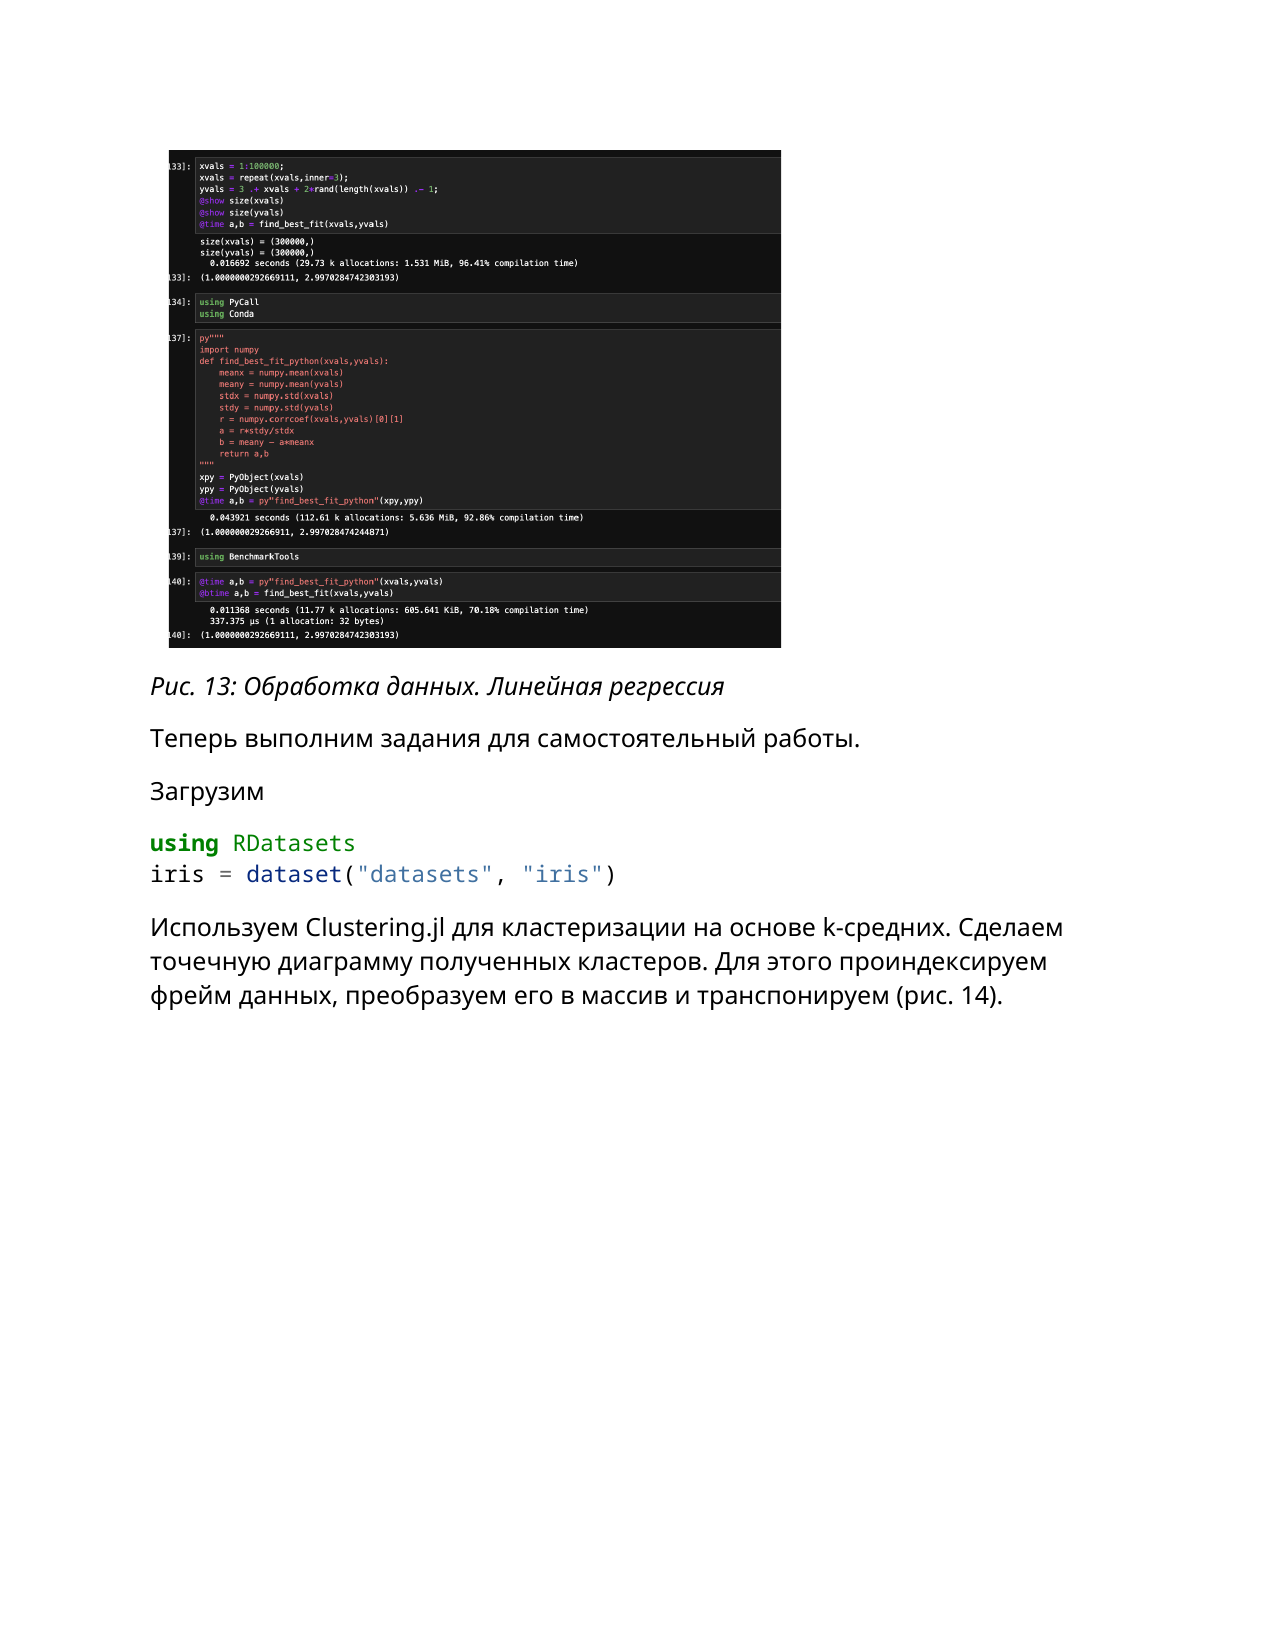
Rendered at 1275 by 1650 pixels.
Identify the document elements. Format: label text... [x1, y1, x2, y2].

text Загрузим [150, 774, 1125, 808]
picture [168, 150, 782, 648]
text Рис. 13: Обработка данных. Линейная регрессия [150, 668, 1125, 702]
text Теперь выполним задания для самостоятельный работы. [150, 721, 1125, 755]
text Используем Clustering.jl для кластеризации на основе k-средних. Сделаем точечную диаграмму полученных кластеров. Для этого проиндексируем фрейм данных, преобразуем его в массив и транспонируем (рис. 14). [150, 910, 1125, 1012]
text using RDatasets iris = dataset("datasets", "iris") [150, 827, 1125, 889]
